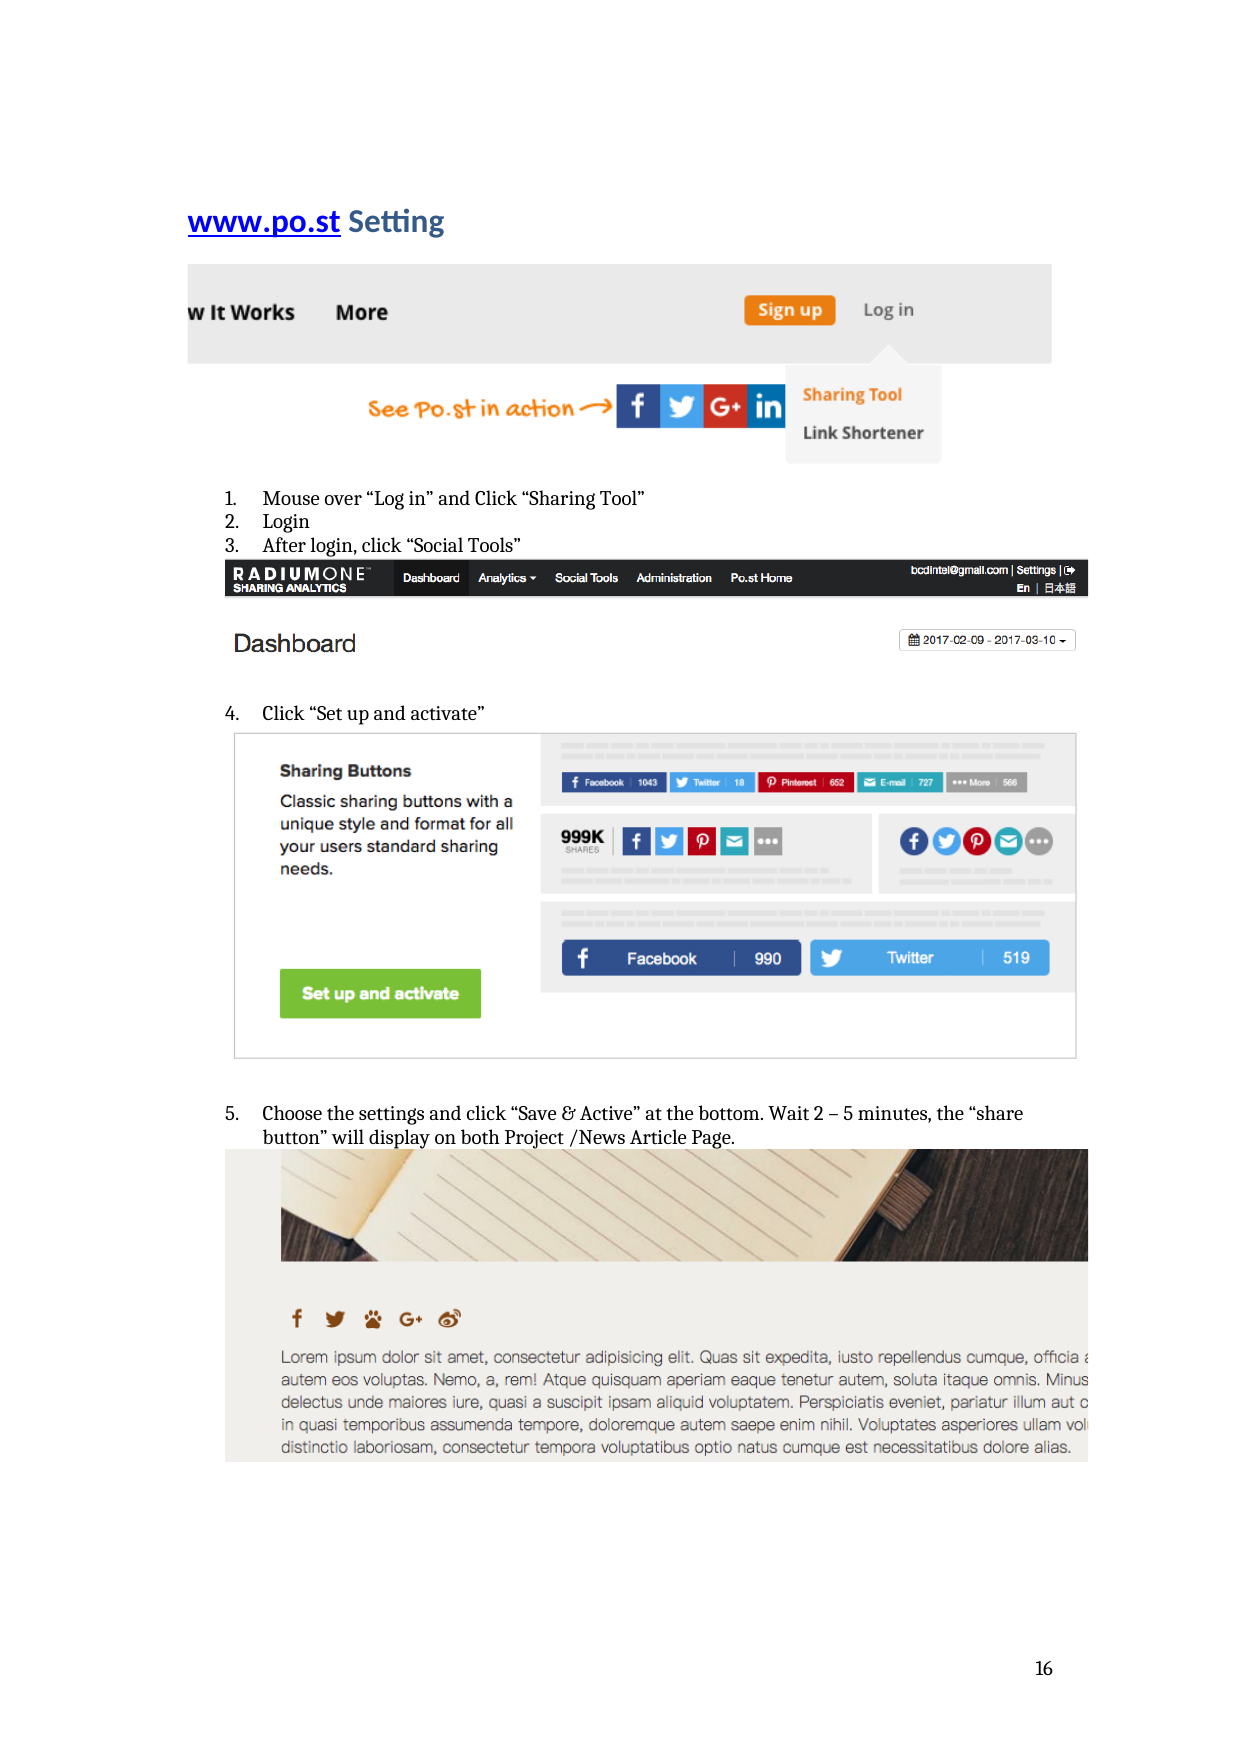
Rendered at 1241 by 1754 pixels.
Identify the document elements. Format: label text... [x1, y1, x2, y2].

picture [187, 264, 1052, 487]
picture [225, 725, 1089, 1078]
list Click “Set up and activate” [225, 701, 1053, 725]
list Choose the settings and click “Save & Active” at the bottom. Wait 2 – 5 minutes, the “share button” will display on both Project /News Article Page. [225, 1102, 1053, 1149]
picture [225, 1149, 1089, 1462]
subtitle www.po.st Setting [187, 200, 1053, 241]
list Mouse over “Log in” and Click “Sharing Tool” [225, 486, 1053, 510]
list After login, click “Social Tools” [225, 534, 1053, 558]
list Login [225, 510, 1053, 534]
picture [225, 558, 1089, 678]
